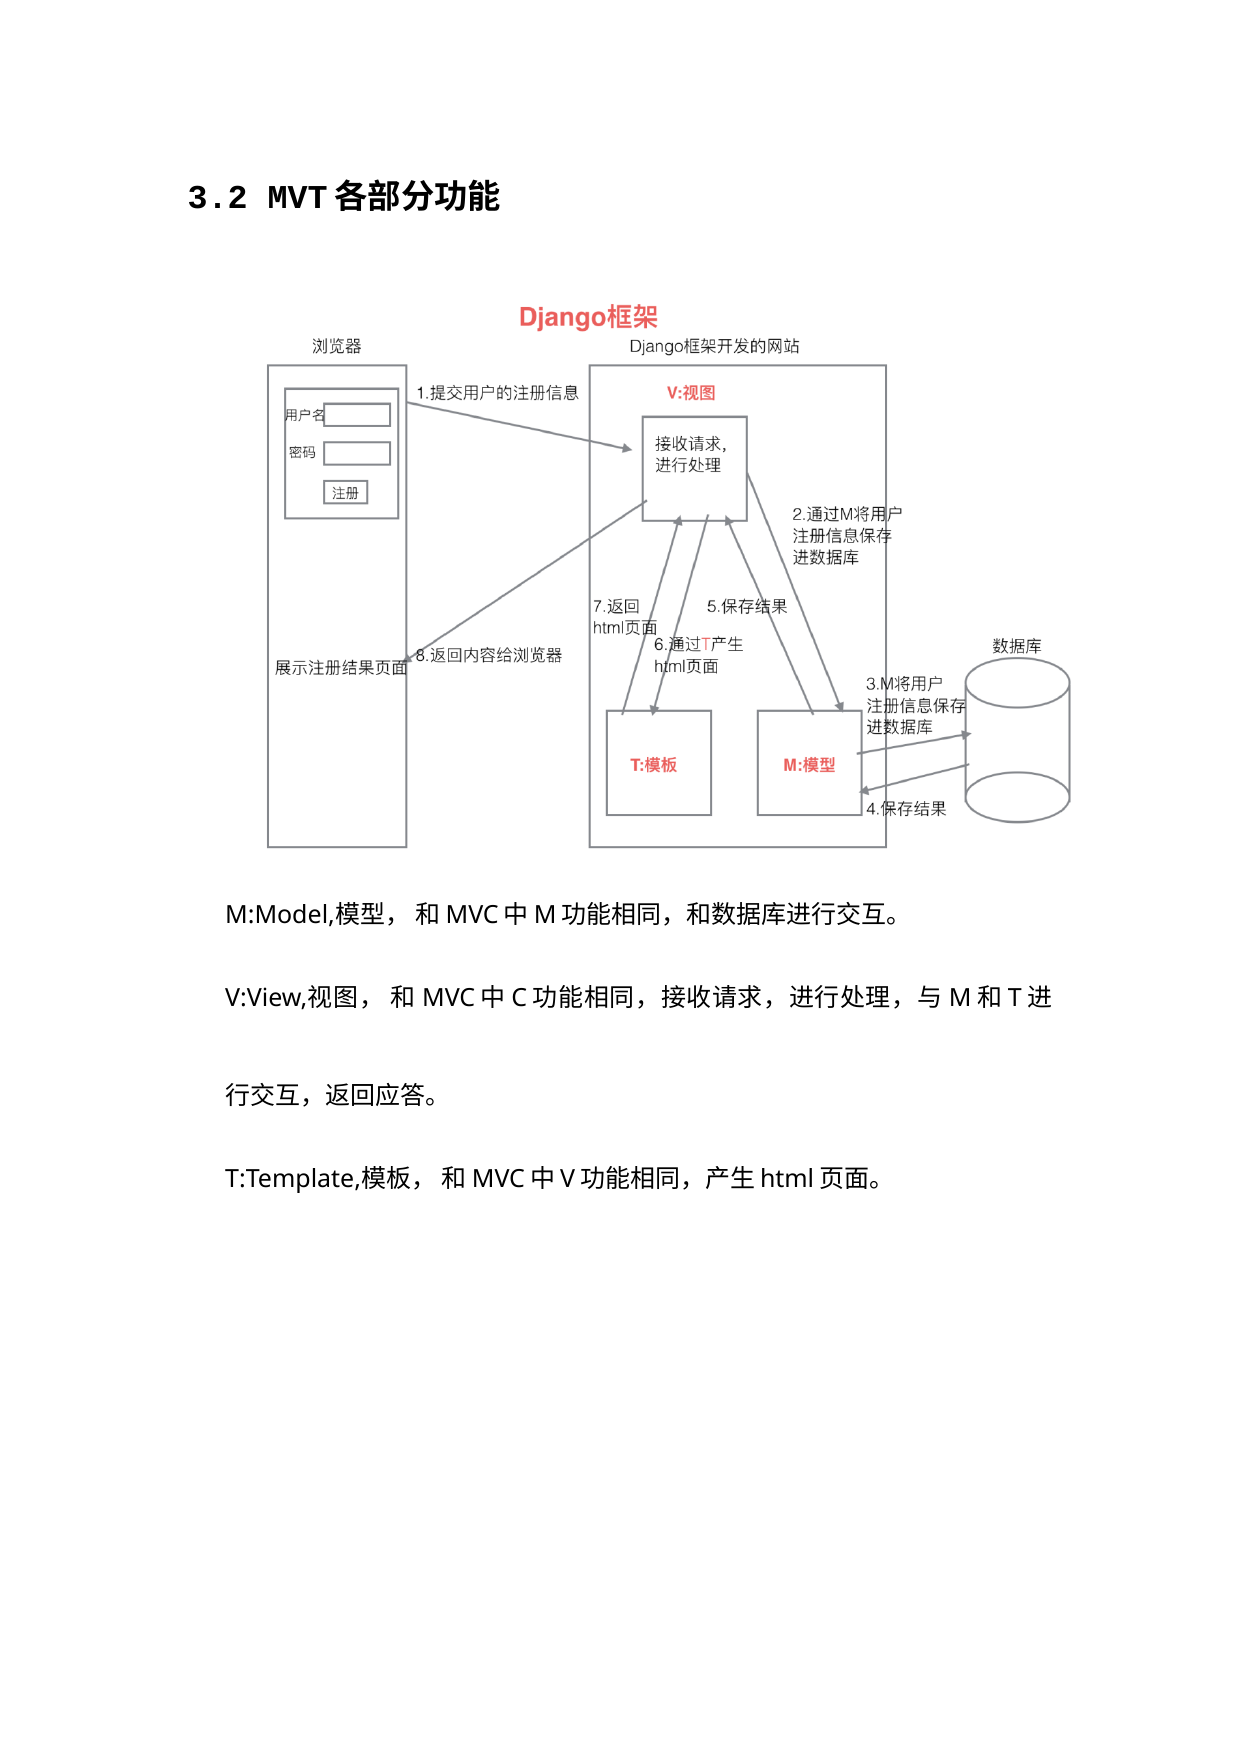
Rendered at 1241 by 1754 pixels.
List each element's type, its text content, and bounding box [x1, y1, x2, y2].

list M:Model,模型， 和MVC中M功能相同，和数据库进行交互。 [225, 880, 1053, 945]
list V:View,视图， 和MVC中C功能相同，接收请求，进行处理，与M和T进行交互，返回应答。 [225, 963, 1053, 1126]
picture [225, 278, 1090, 864]
subtitle 3.2 MVT各部分功能 [187, 162, 1053, 227]
list T:Template,模板， 和MVC中V功能相同，产生html页面。 [225, 1144, 1053, 1209]
